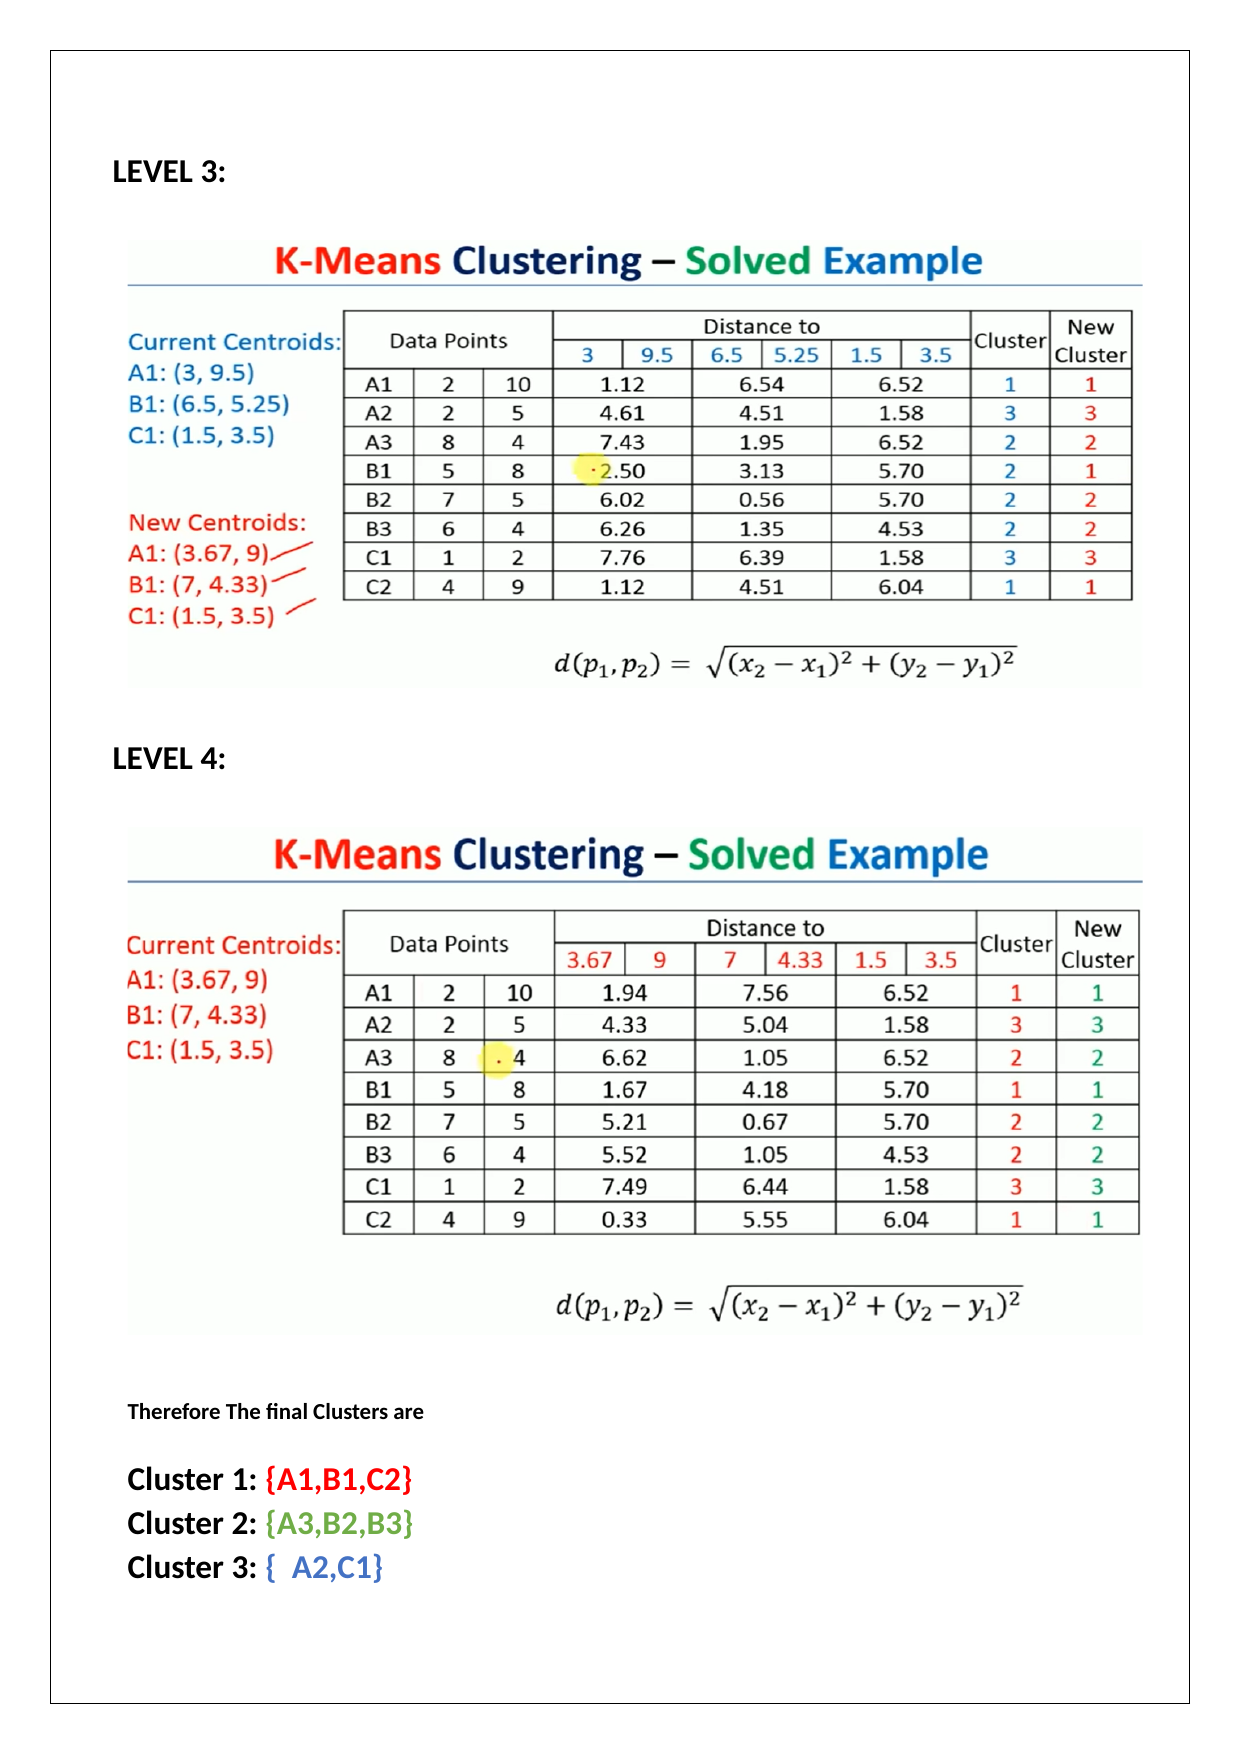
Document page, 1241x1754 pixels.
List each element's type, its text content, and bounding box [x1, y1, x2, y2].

picture [127, 827, 1143, 1335]
list Cluster 2: {A3,B2,B3} [127, 1502, 1128, 1543]
picture [127, 240, 1143, 688]
list Therefore The final Clusters are [127, 1397, 1128, 1426]
list Cluster 1: {A1,B1,C2} [127, 1458, 1128, 1499]
text LEVEL 4: [112, 737, 1128, 778]
list Cluster 3: { A2,C1} [127, 1546, 1128, 1587]
text LEVEL 3: [112, 150, 1128, 191]
